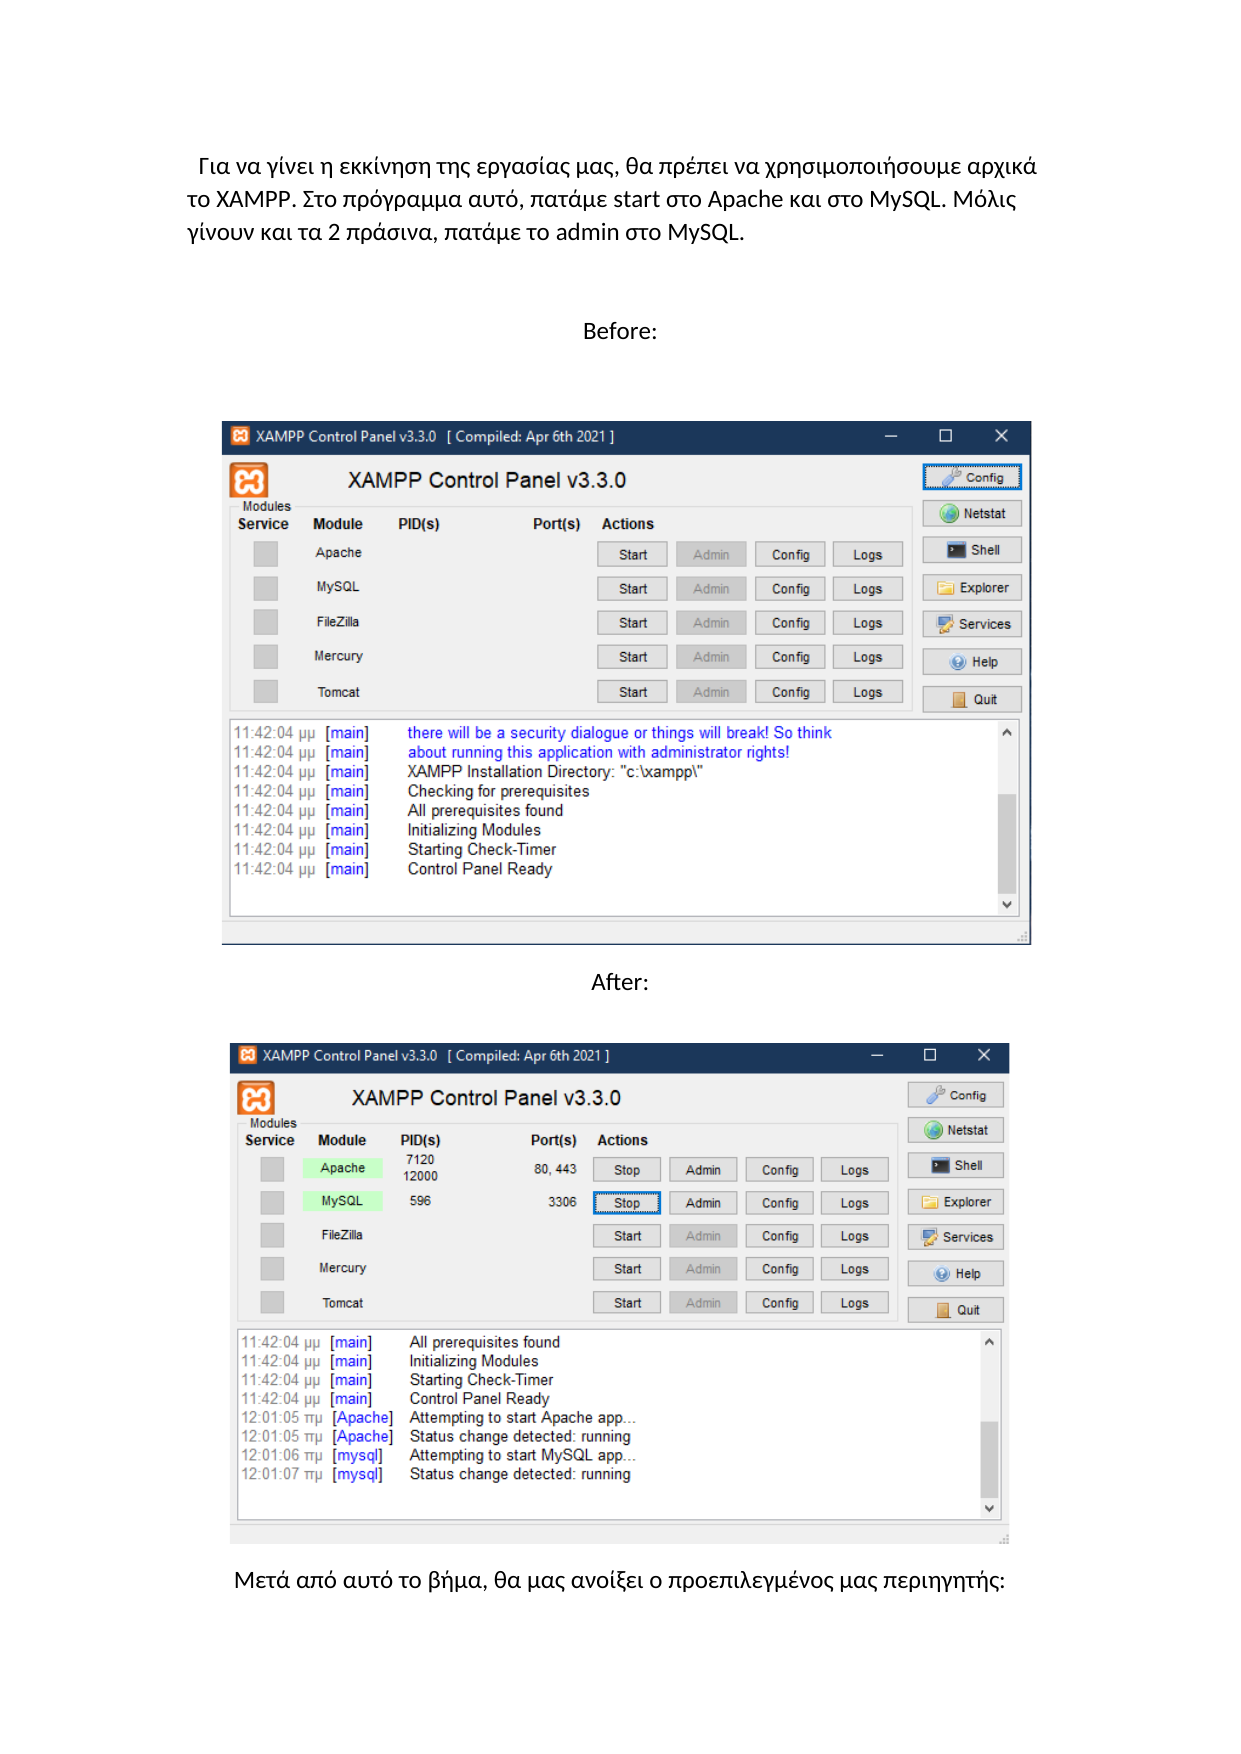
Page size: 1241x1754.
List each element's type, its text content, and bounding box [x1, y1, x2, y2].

text Before: [187, 315, 1053, 346]
picture [221, 421, 1032, 945]
picture [229, 1043, 1010, 1544]
text Για να γίνει η εκκίνηση της εργασίας μας, θα πρέπει να χρησιμοποιήσουμε αρχικά το XAMPP. Στο πρόγραμμα αυτό, πατάμε start στο Apache και στο MySQL. Μόλις γίνουν και τα 2 πράσινα, πατάμε το admin στο MySQL. [187, 150, 1053, 246]
